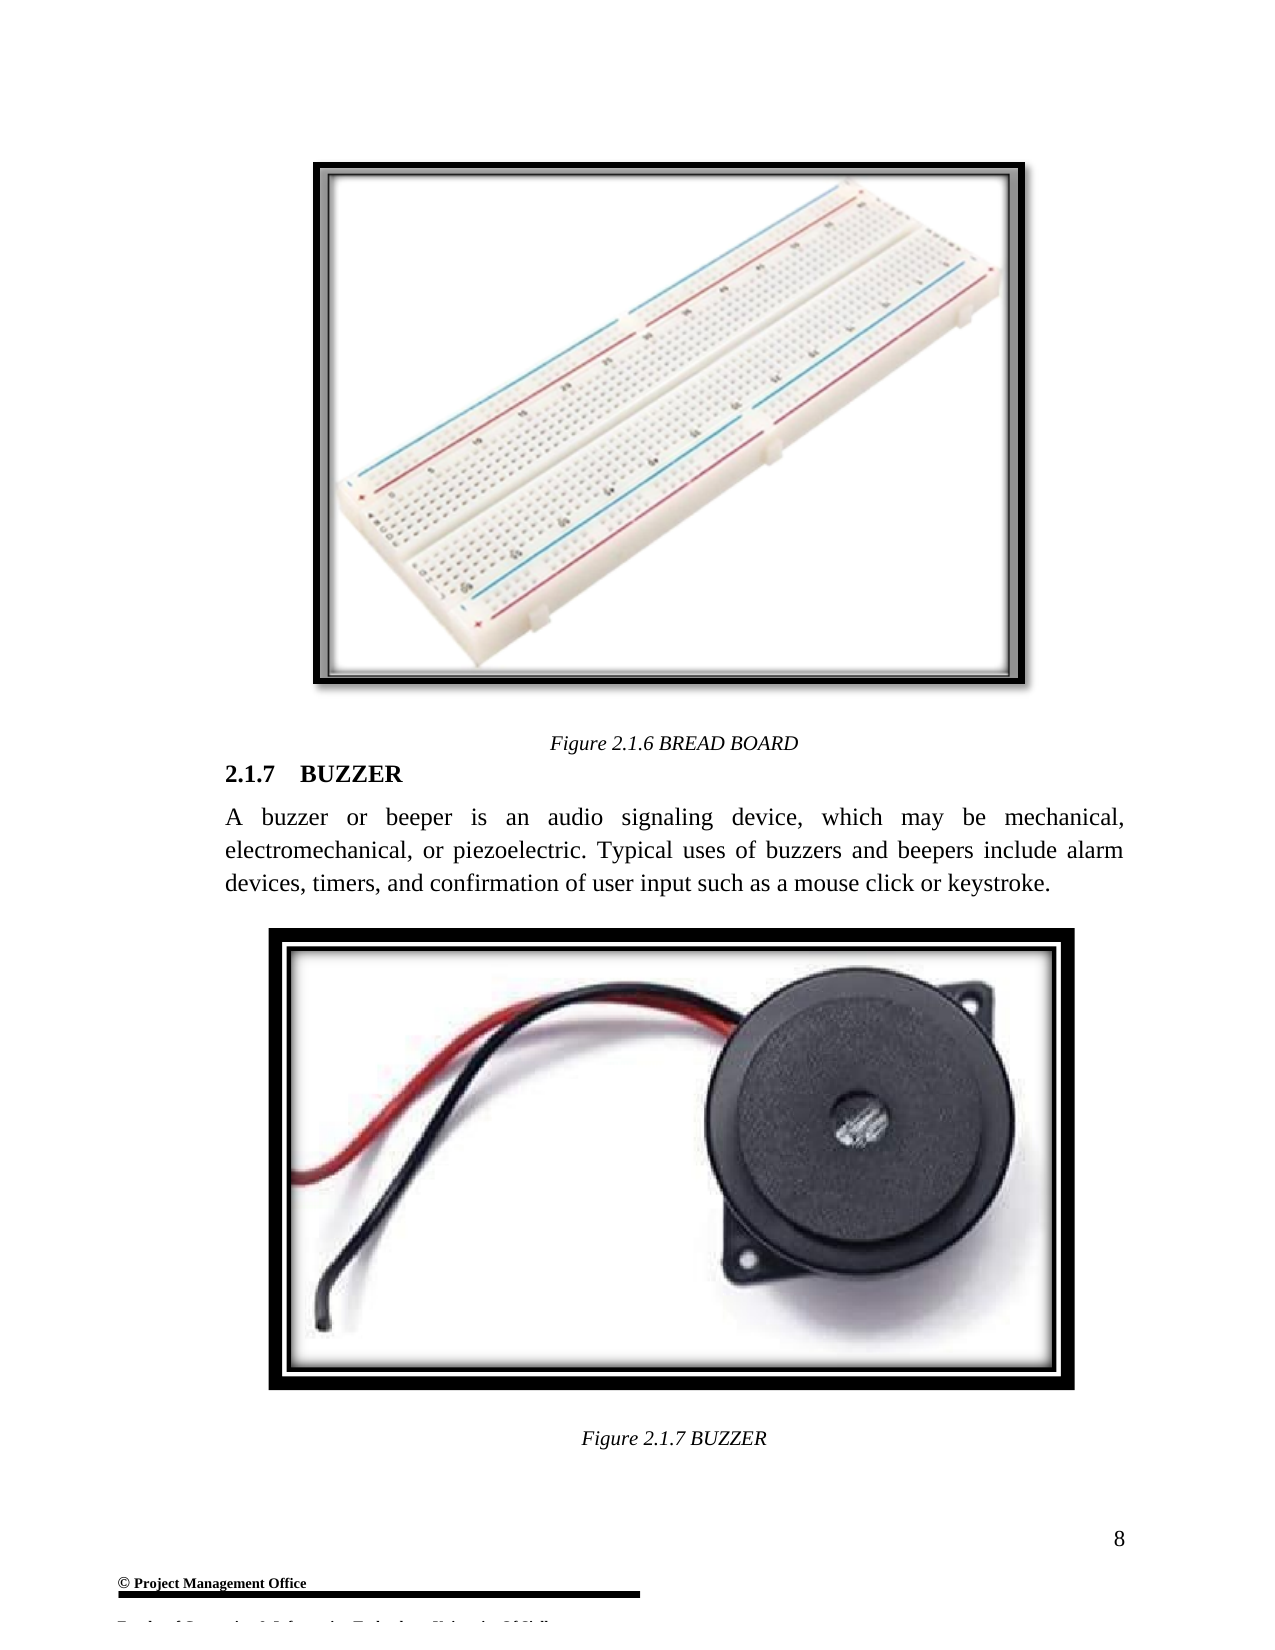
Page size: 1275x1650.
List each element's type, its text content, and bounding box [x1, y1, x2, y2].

text Figure 2.1.6 BREAD BOARD [225, 731, 1125, 755]
text A buzzer or beeper is an audio signaling device, which may be mechanical, electromechanical, or piezoelectric. Typical uses of buzzers and beepers include alarm devices, timers, and confirmation of user input such as a mouse click or keystroke. [225, 802, 1125, 897]
text Figure 2.1.7 BUZZER [225, 1426, 1125, 1450]
picture [310, 159, 1039, 699]
picture [292, 951, 1051, 1367]
subtitle 2.1.7 BUZZER [225, 759, 1125, 788]
